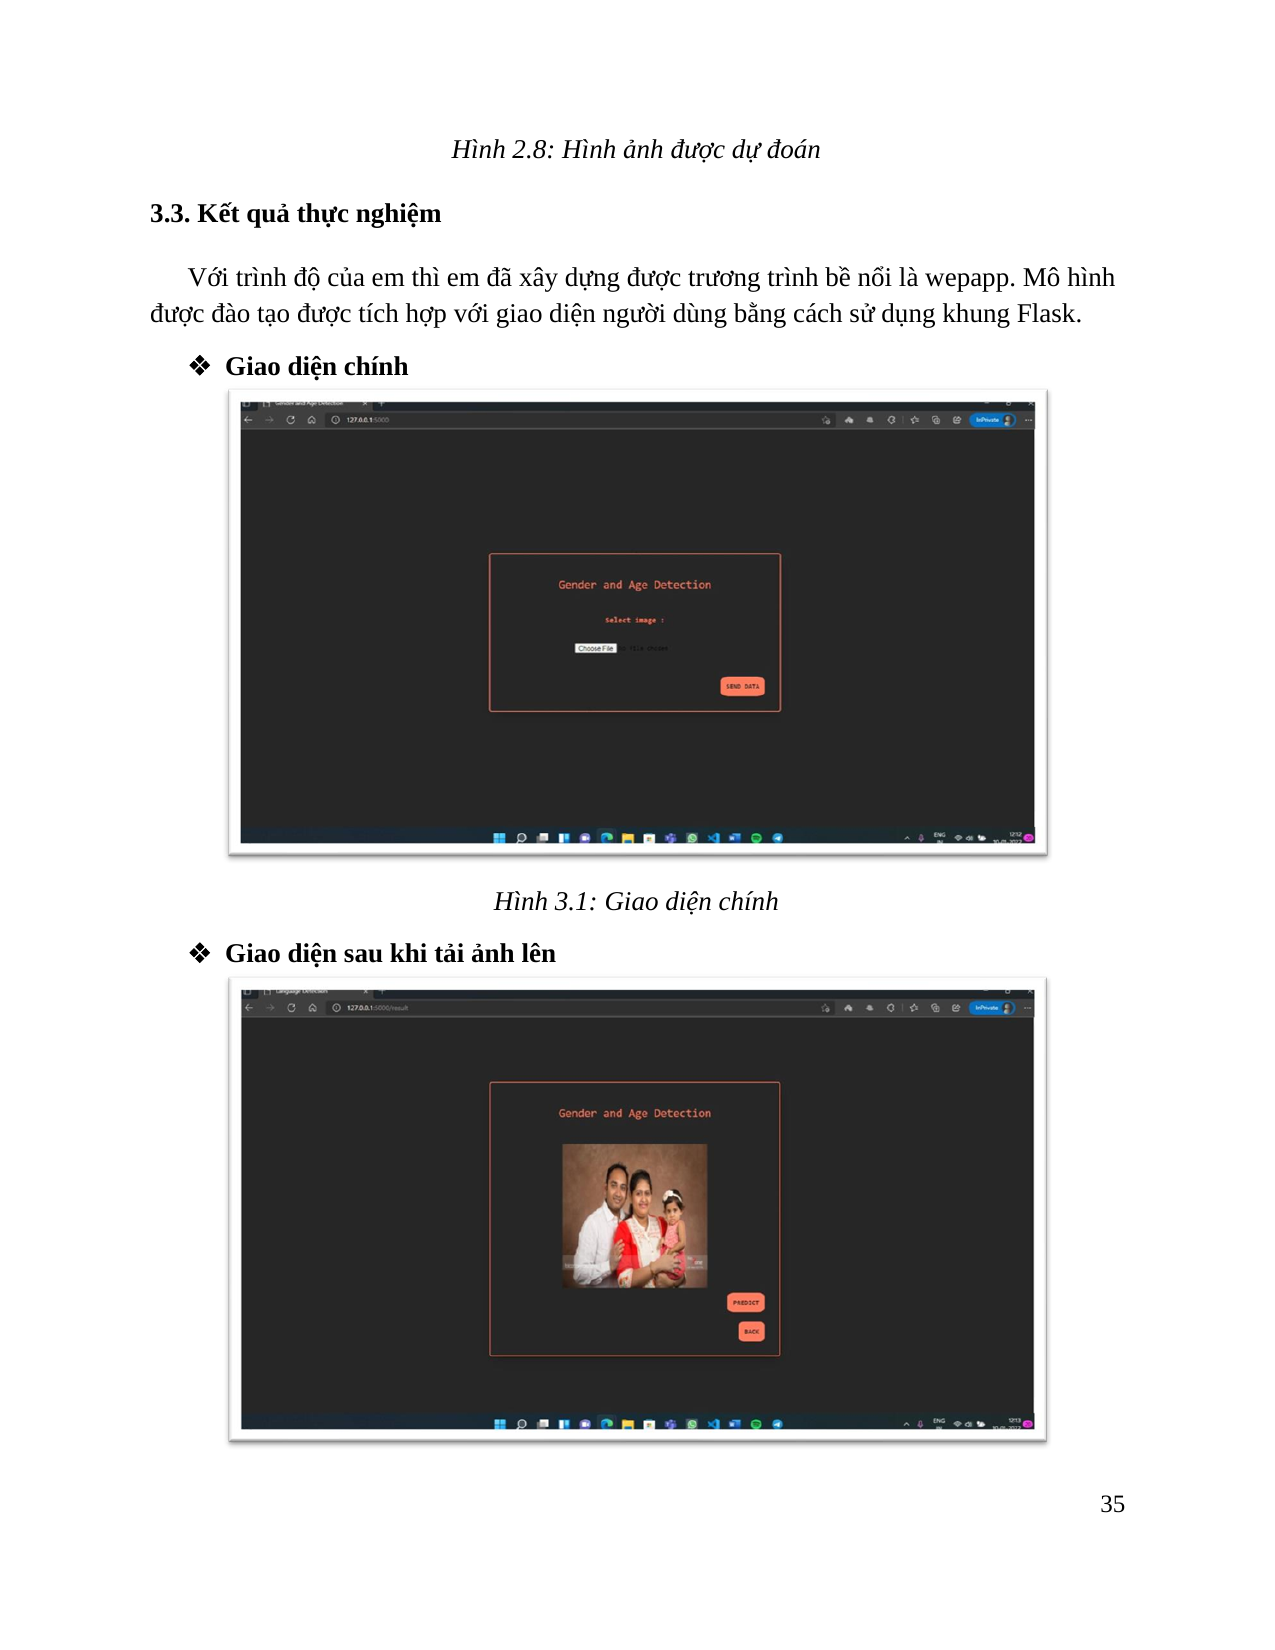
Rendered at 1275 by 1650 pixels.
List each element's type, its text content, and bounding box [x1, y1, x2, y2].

text Hình 3.1: Giao diện chính [150, 885, 1125, 916]
list Giao diện sau khi tải ảnh lên [187, 937, 1125, 968]
picture [222, 385, 1053, 864]
picture [223, 973, 1052, 1450]
list Giao diện chính [187, 349, 1125, 381]
text Hình 2.8: Hình ảnh được dự đoán [150, 133, 1125, 164]
subtitle 3.3. Kết quả thực nghiệm [150, 197, 1125, 228]
text Với trình độ của em thì em đã xây dựng được trương trình bề nổi là wepapp. Mô hình được đào tạo được tích hợp với giao diện người dùng bằng cách sử dụng khung Flask. [150, 261, 1125, 328]
